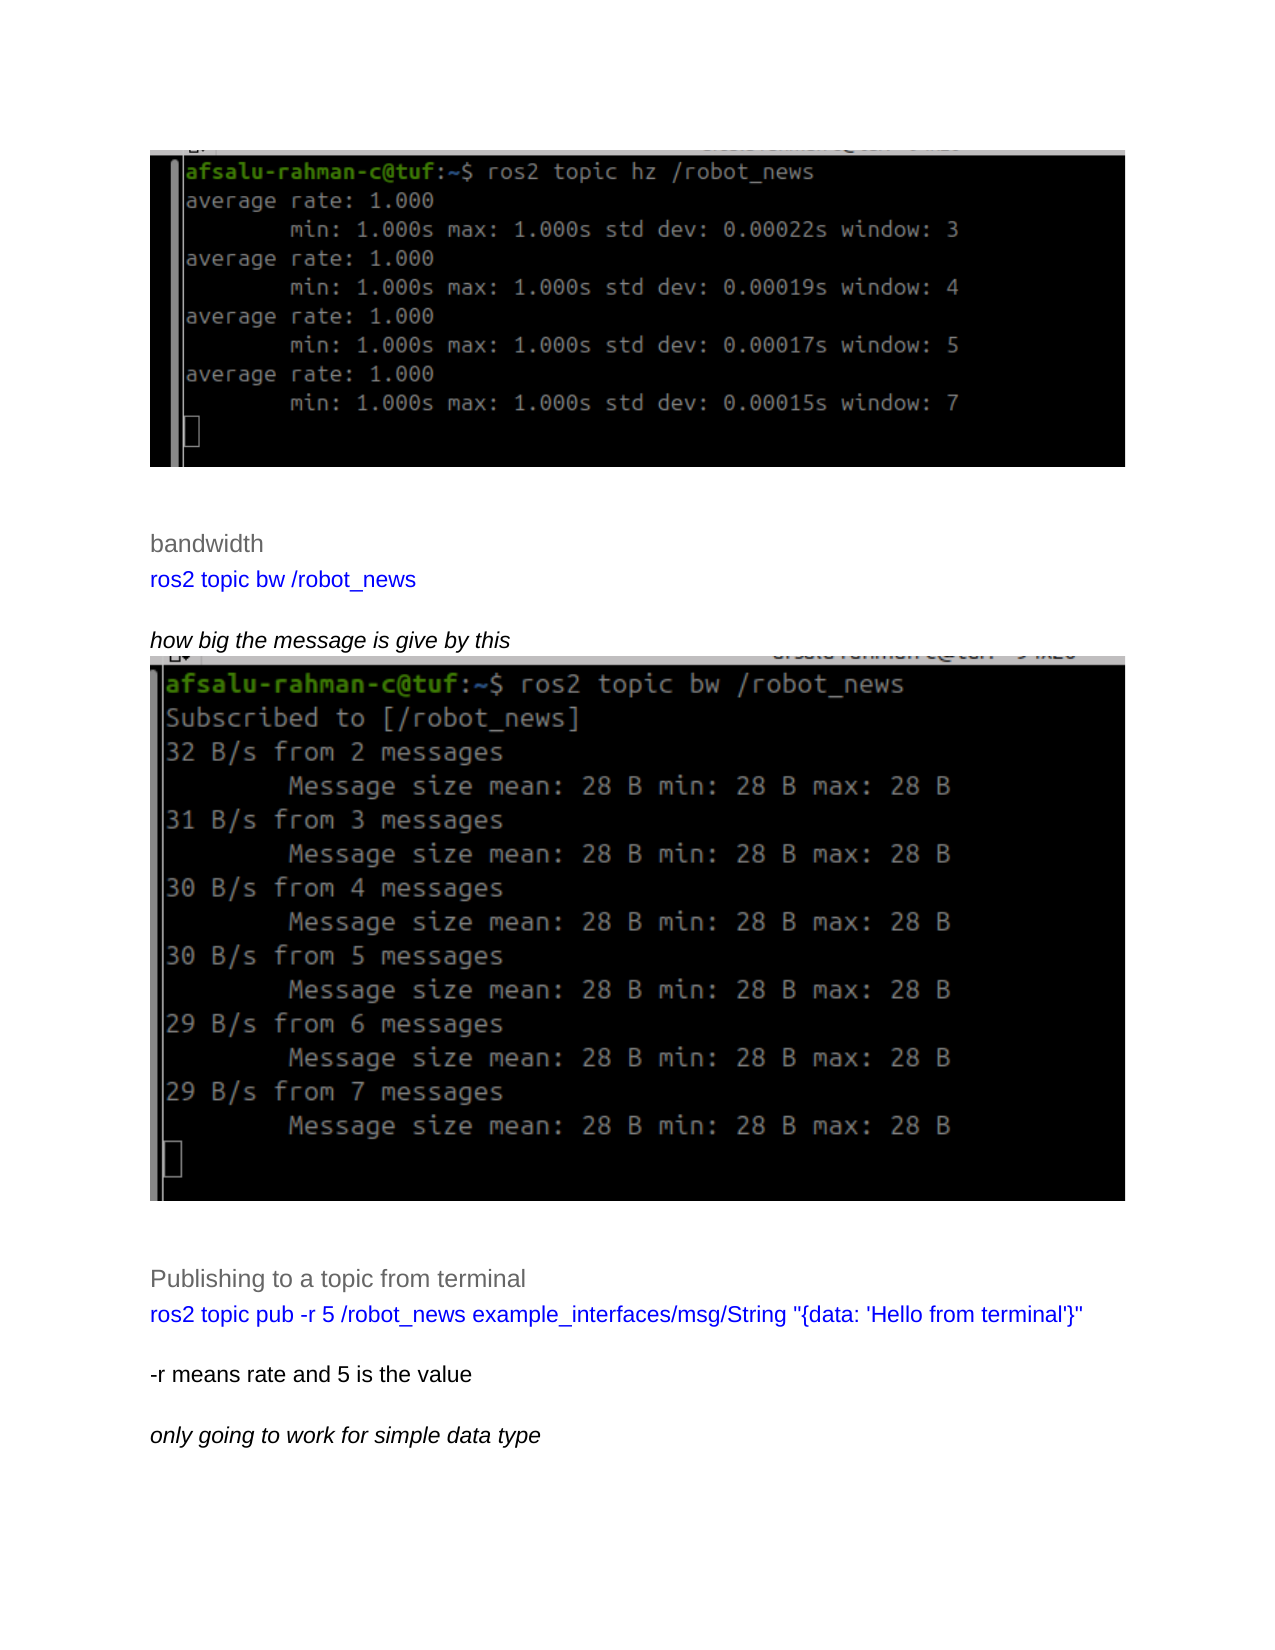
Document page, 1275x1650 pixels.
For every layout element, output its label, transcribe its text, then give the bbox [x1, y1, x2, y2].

text ros2 topic pub -r 5 /robot_news example_interfaces/msg/String "{data: 'Hello from terminal'}" [150, 1301, 1125, 1327]
picture [150, 150, 1125, 467]
text ros2 topic bw /robot_news [150, 566, 1125, 592]
text only going to work for simple data type [150, 1422, 1125, 1448]
subtitle bandwidth [150, 529, 1125, 558]
subtitle Publishing to a topic from terminal [150, 1264, 1125, 1292]
text how big the message is give by this [150, 627, 1125, 653]
text -r means rate and 5 is the value [150, 1361, 1125, 1388]
picture [150, 656, 1125, 1201]
